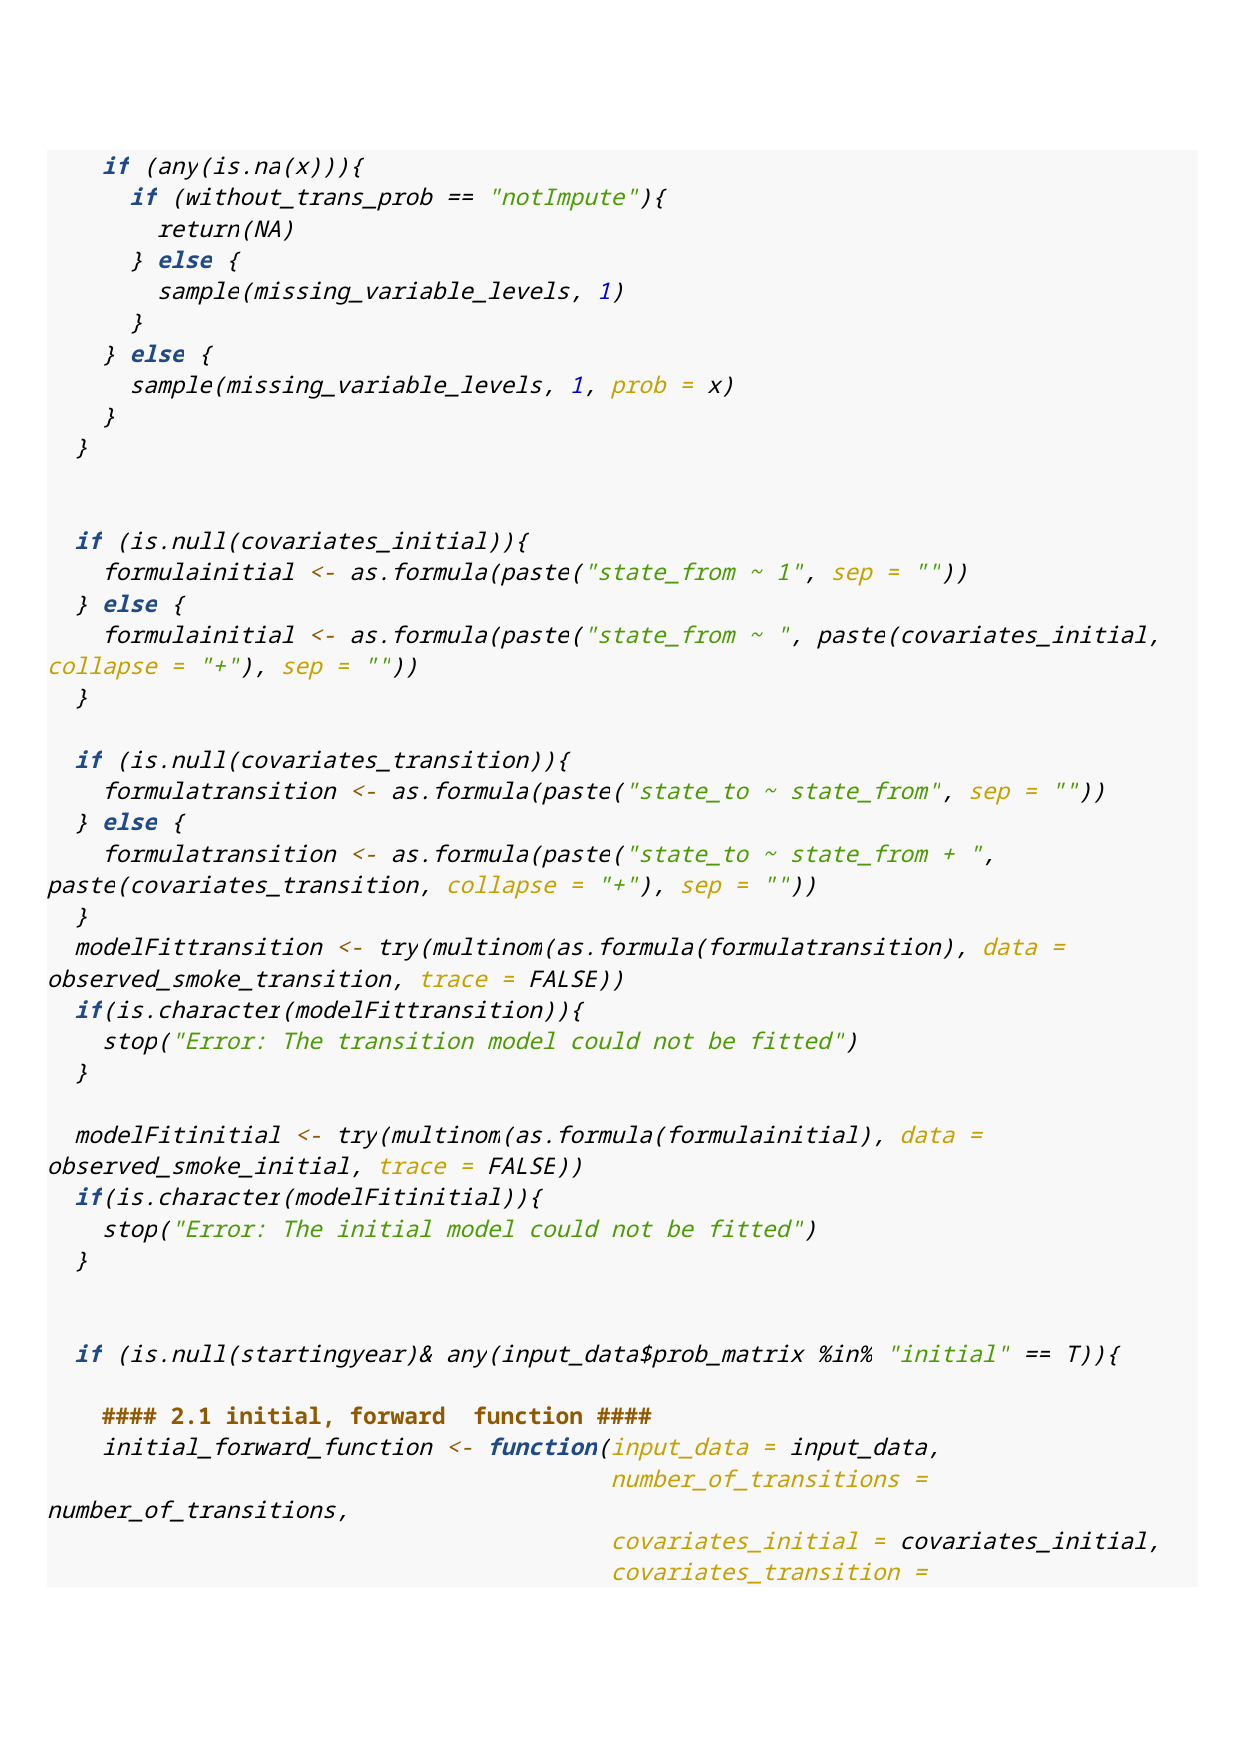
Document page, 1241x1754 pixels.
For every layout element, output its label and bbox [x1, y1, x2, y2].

text [47, 150, 1198, 1587]
